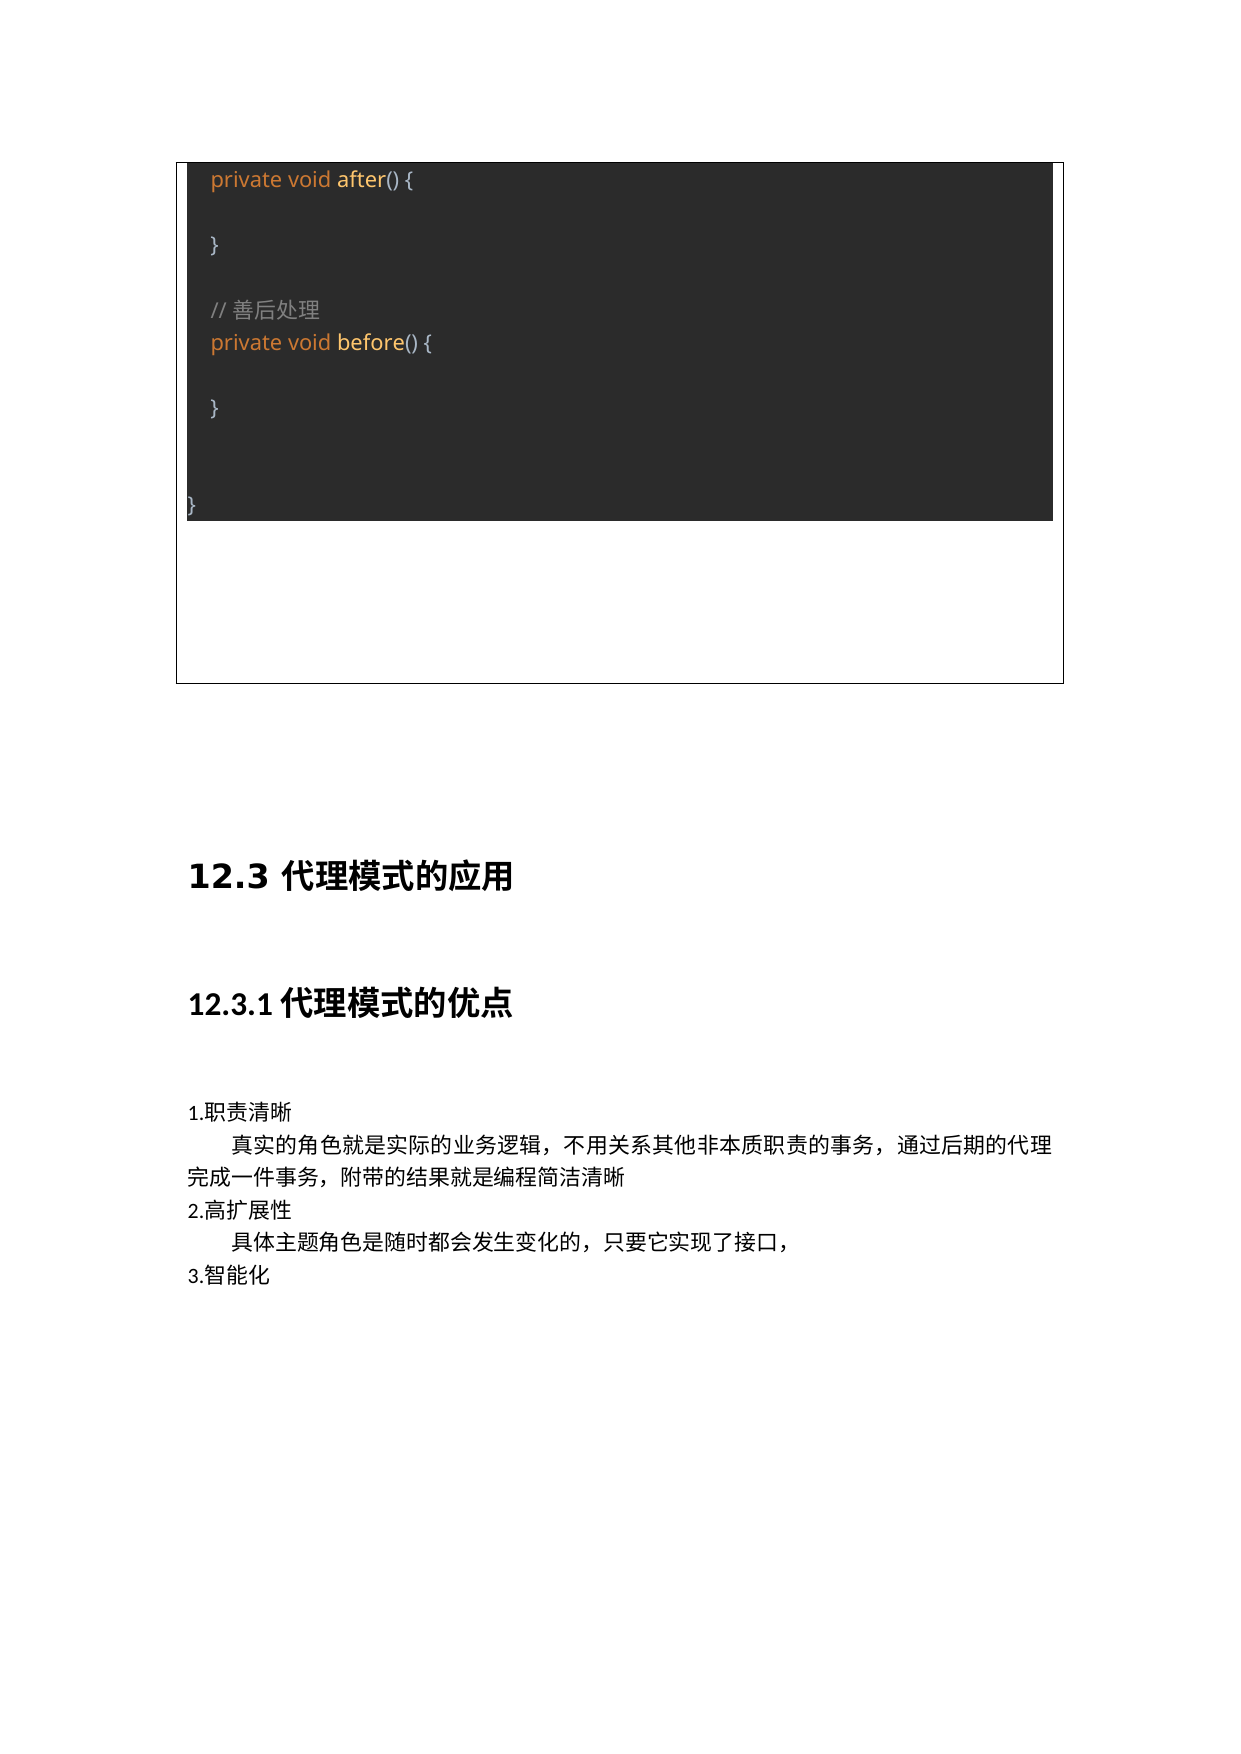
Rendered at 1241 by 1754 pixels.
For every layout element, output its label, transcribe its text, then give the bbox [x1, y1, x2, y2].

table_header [177, 163, 1063, 683]
list 智能化 [187, 1257, 1053, 1290]
subtitle 12.3.1 代理模式的优点 [187, 968, 1053, 1033]
list 具体主题角色是随时都会发生变化的，只要它实现了接口， [187, 1225, 1053, 1257]
list 真实的角色就是实际的业务逻辑，不用关系其他非本质职责的事务，通过后期的代理完成一件事务，附带的结果就是编程简洁清晰 [187, 1127, 1053, 1192]
list 高扩展性 [187, 1192, 1053, 1225]
subtitle 12.3 代理模式的应用 [187, 841, 1053, 906]
list 职责清晰 [187, 1095, 1053, 1127]
